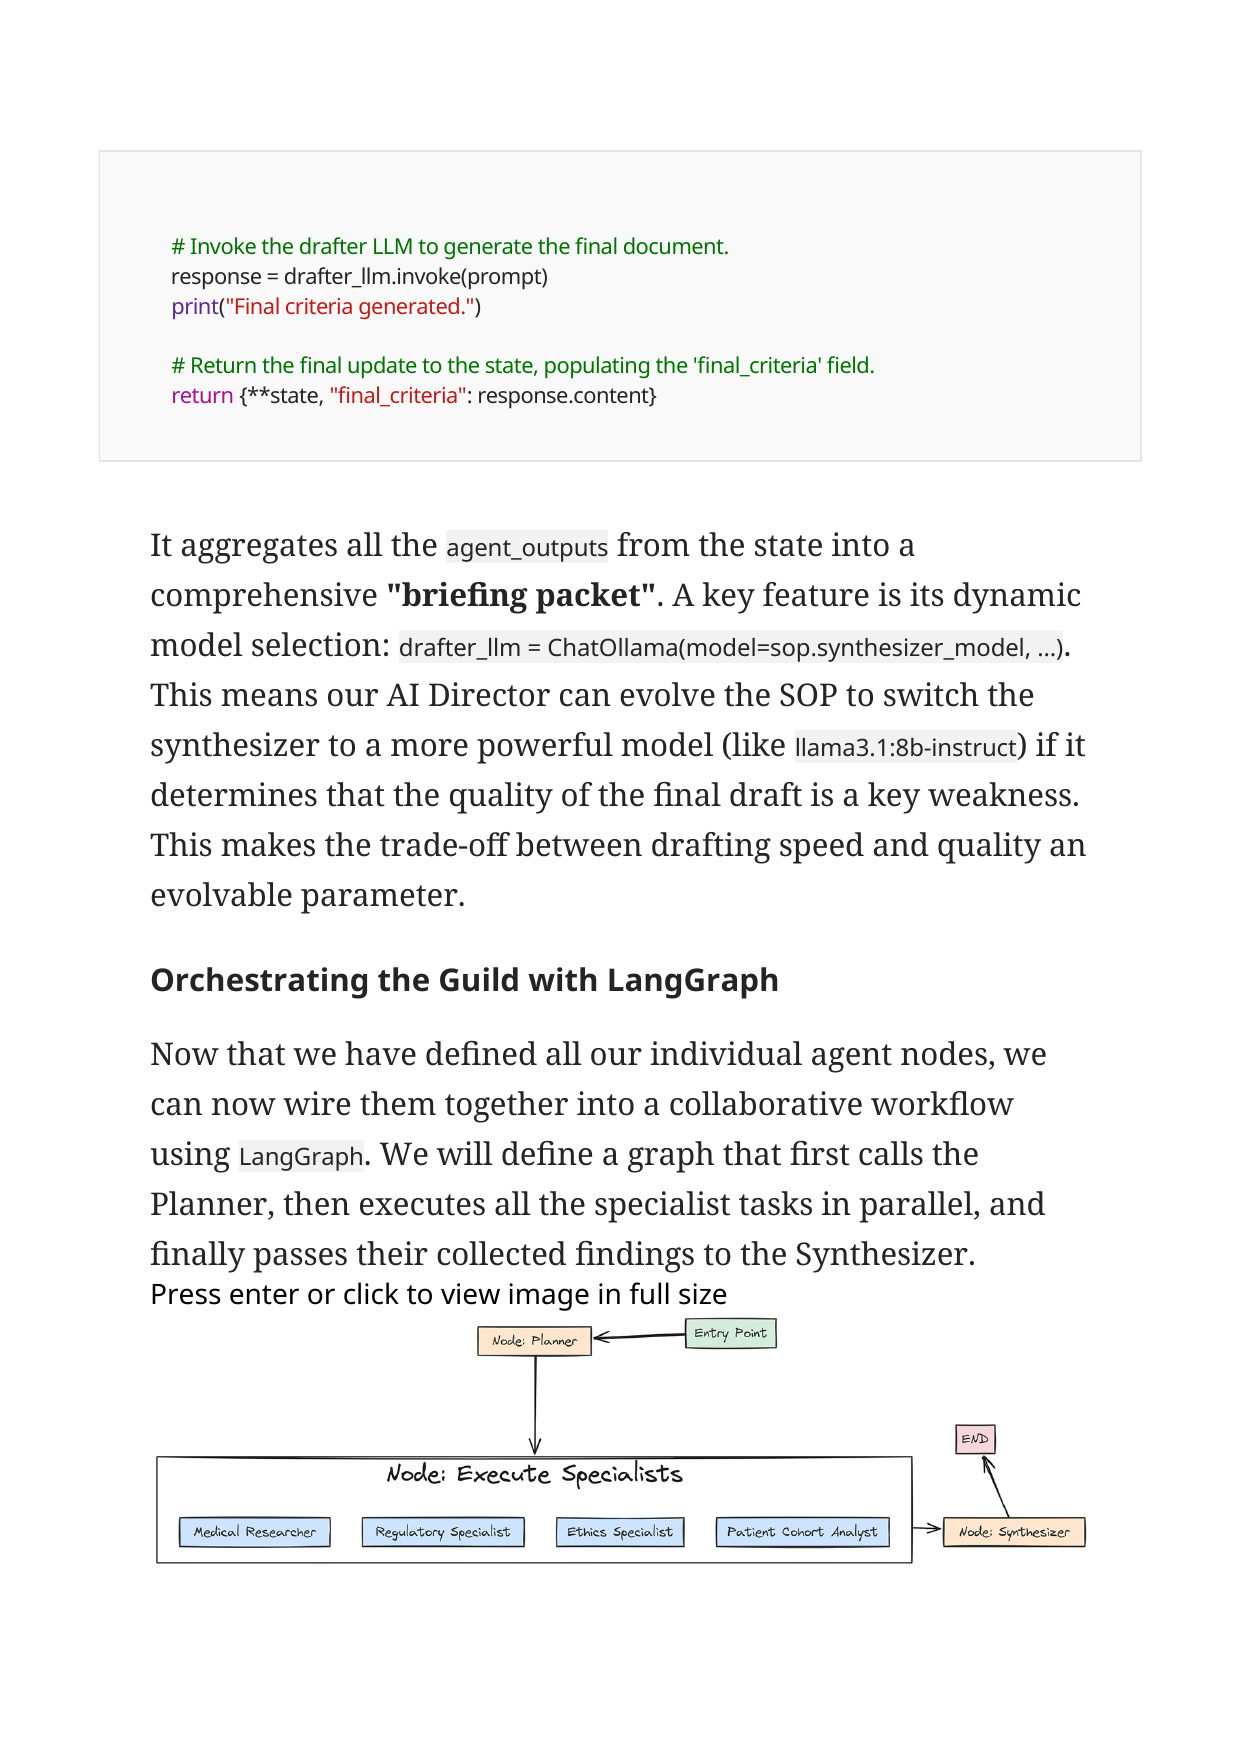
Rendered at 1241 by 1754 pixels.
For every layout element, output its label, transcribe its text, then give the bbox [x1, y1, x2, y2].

text Press enter or click to view image in full size [150, 1274, 1090, 1312]
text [100, 152, 1140, 460]
text It aggregates all the agent_outputs from the state into a comprehensive "briefing packet". A key feature is its dynamic model selection: drafter_llm = ChatOllama(model=sop.synthesizer_model, ...). This means our AI Director can evolve the SOP to switch the synthesizer to a more powerful model (like llama3.1:8b-instruct) if it determines that the quality of the final draft is a key weakness. This makes the trade-off between drafting speed and quality an evolvable parameter. [150, 515, 1090, 915]
picture [150, 1312, 1091, 1569]
text Now that we have defined all our individual agent nodes, we can now wire them together into a collaborative workflow using LangGraph. We will define a graph that first calls the Planner, then executes all the specialist tasks in parallel, and finally passes their collected findings to the Synthesizer. [150, 1024, 1090, 1274]
text Orchestrating the Guild with LangGraph [150, 958, 1090, 1001]
